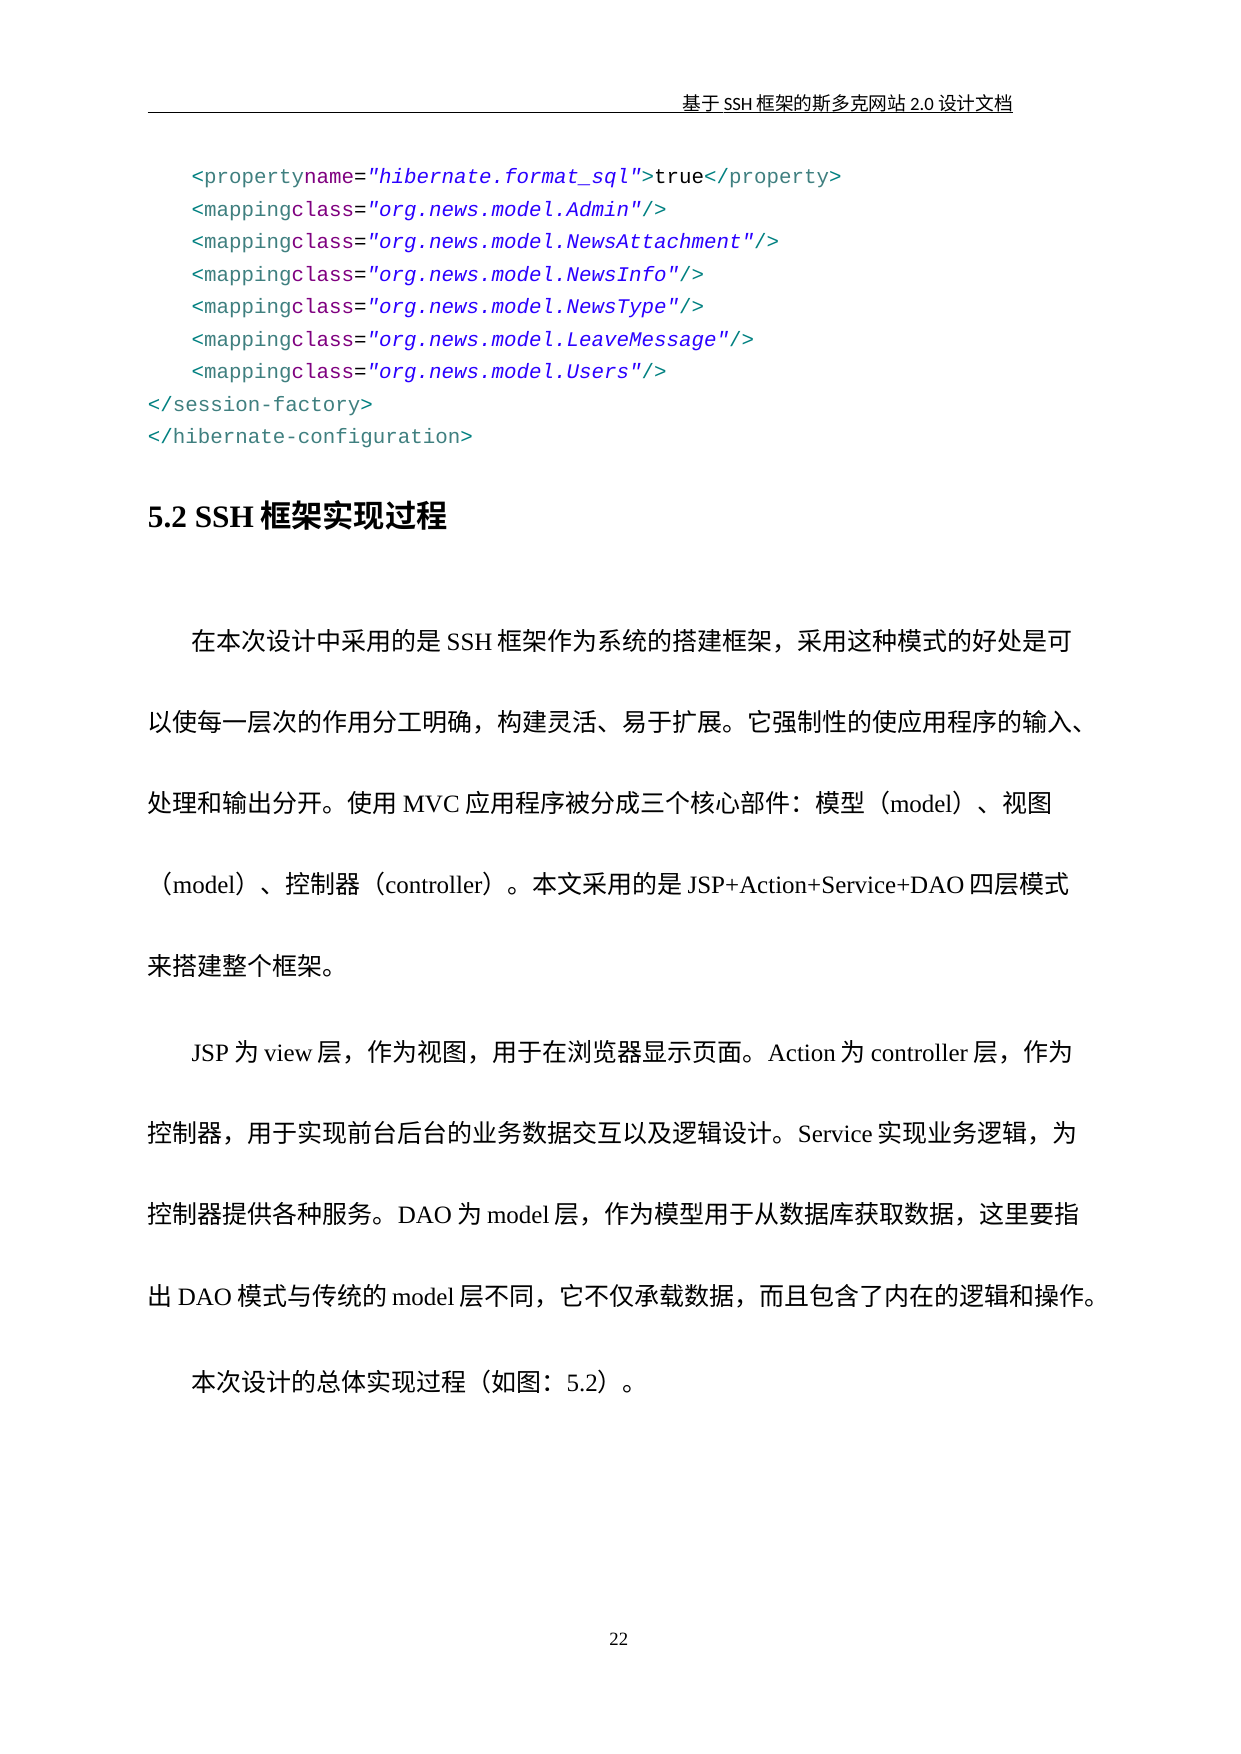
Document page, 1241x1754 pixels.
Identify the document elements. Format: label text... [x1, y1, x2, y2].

text <propertyname="hibernate.format_sql">true</property> [148, 162, 1092, 194]
text <mappingclass="org.news.model.NewsAttachment"/> [148, 227, 1092, 259]
text 在本次设计中采用的是SSH框架作为系统的搭建框架，采用这种模式的好处是可以使每一层次的作用分工明确，构建灵活、易于扩展。它强制性的使应用程序的输入、处理和输出分开。使用MVC应用程序被分成三个核心部件：模型（model）、视图（model）、控制器（controller）。本文采用的是JSP+Action+Service+DAO四层模式来搭建整个框架。 [148, 607, 1092, 997]
text <mappingclass="org.news.model.Users"/> [148, 357, 1092, 389]
text </hibernate-configuration> [148, 422, 1092, 454]
subtitle 5.2 SSH框架实现过程 [148, 482, 1092, 547]
text <mappingclass="org.news.model.NewsType"/> [148, 292, 1092, 324]
text 本次设计的总体实现过程（如图：5.2）。 [148, 1348, 1092, 1413]
text <mappingclass="org.news.model.LeaveMessage"/> [148, 324, 1092, 357]
text <mappingclass="org.news.model.NewsInfo"/> [148, 259, 1092, 292]
text </session-factory> [148, 389, 1092, 422]
text JSP为view层，作为视图，用于在浏览器显示页面。Action为controller层，作为控制器，用于实现前台后台的业务数据交互以及逻辑设计。Service实现业务逻辑，为控制器提供各种服务。DAO为model层，作为模型用于从数据库获取数据，这里要指出DAO模式与传统的model层不同，它不仅承载数据，而且包含了内在的逻辑和操作。 [148, 1018, 1092, 1327]
text <mappingclass="org.news.model.Admin"/> [148, 194, 1092, 227]
